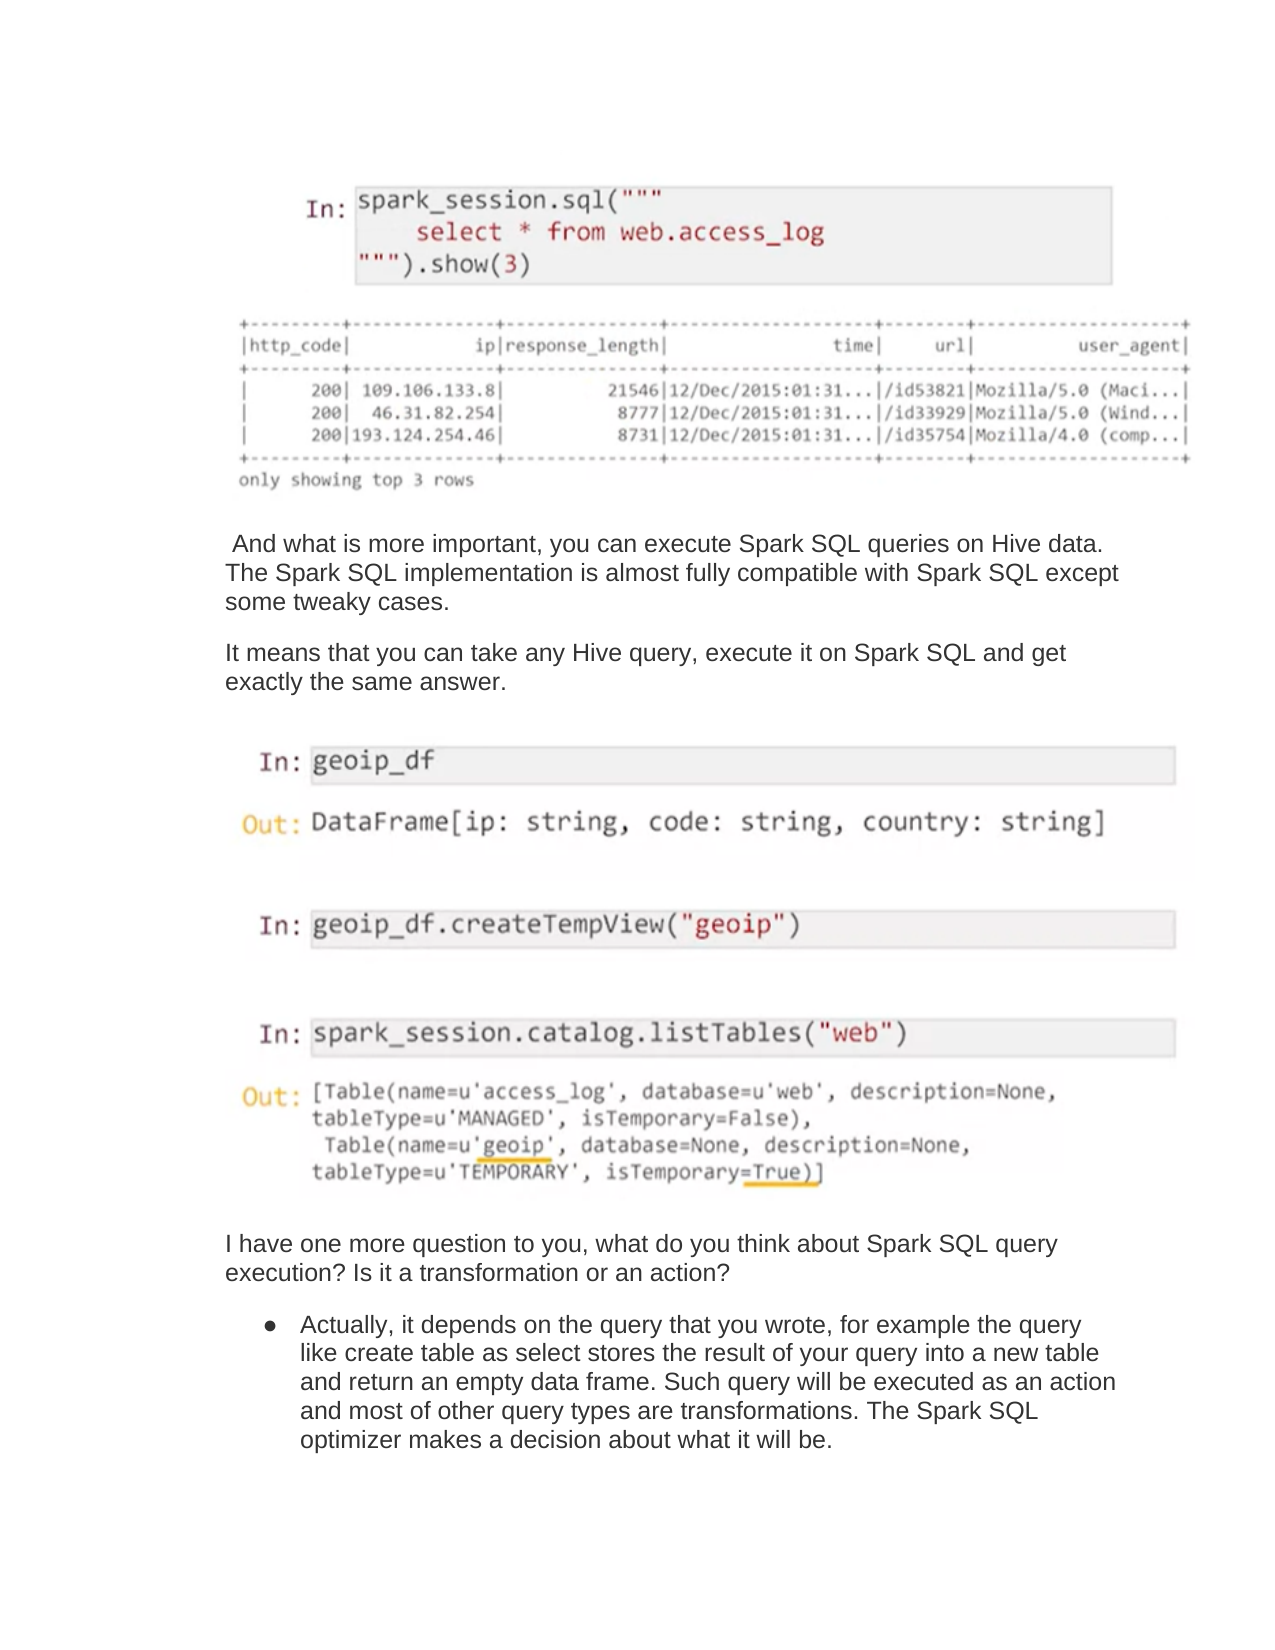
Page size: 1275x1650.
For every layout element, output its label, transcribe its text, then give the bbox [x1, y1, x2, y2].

list Actually, it depends on the query that you wrote, for example the query like create table as select stores the result of your query into a new table and return an empty data frame. Such query will be executed as an action and most of other query types are transformations. The Spark SQL optimizer makes a decision about what it will be. [262, 1309, 1125, 1453]
text I have one more question to you, what do you think about Spark SQL query execution? Is it a transformation or an action? [225, 1229, 1125, 1287]
text It means that you can take any Hive query, execute it on Spark SQL and get exactly the same answer. [225, 638, 1125, 696]
picture [225, 150, 1200, 507]
text And what is more important, you can execute Spark SQL queries on Hive data. The Spark SQL implementation is almost fully compatible with Spark SQL except some tweaky cases. [225, 529, 1125, 615]
picture [225, 718, 1200, 1207]
